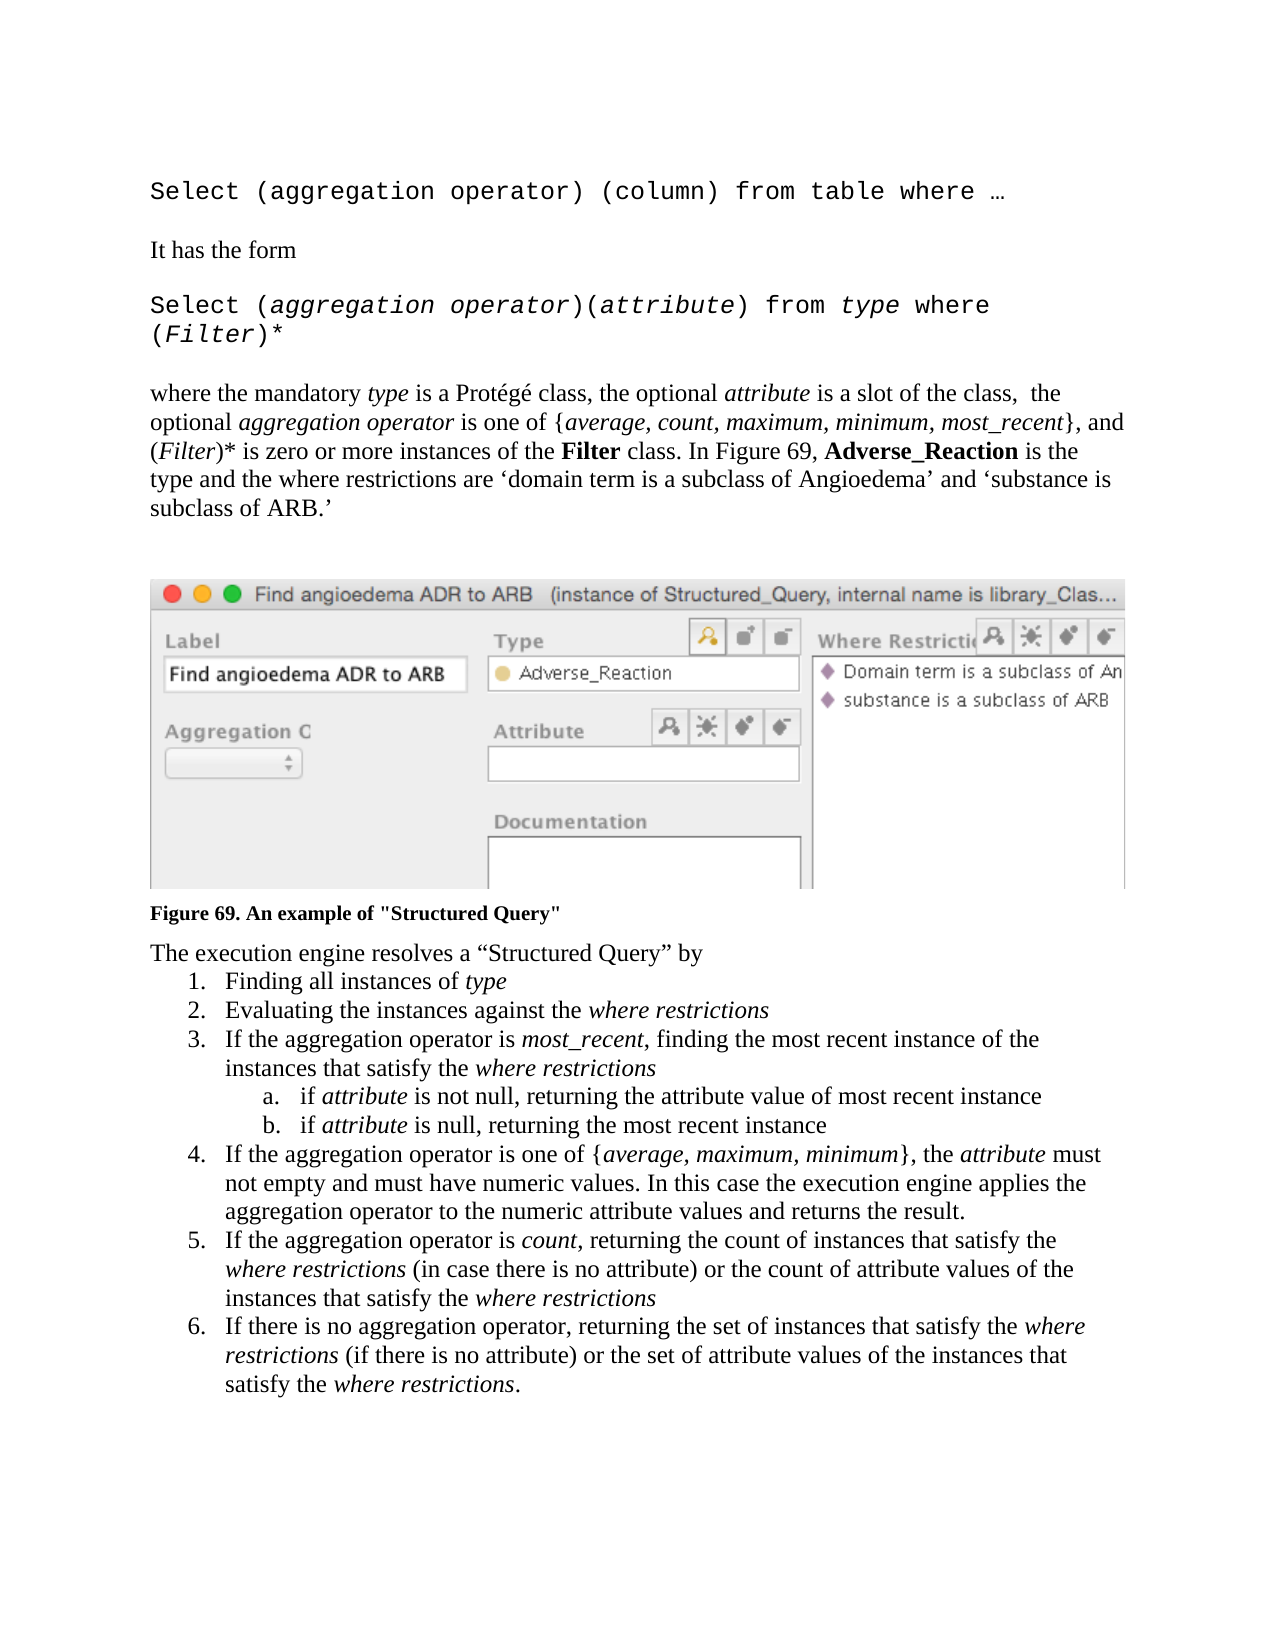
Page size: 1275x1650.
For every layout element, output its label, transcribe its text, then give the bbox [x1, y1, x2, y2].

list If the aggregation operator is count, returning the count of instances that satisfy the where restrictions (in case there is no attribute) or the count of attribute values of the instances that satisfy the where restrictions [187, 1225, 1125, 1311]
list Finding all instances of type [187, 966, 1125, 995]
list If the aggregation operator is most_recent, finding the most recent instance of the instances that satisfy the where restrictions [187, 1024, 1125, 1081]
list if attribute is null, returning the most recent instance [262, 1110, 1125, 1139]
list Evaluating the instances against the where restrictions [187, 995, 1125, 1024]
list if attribute is not null, returning the attribute value of most recent instance [262, 1081, 1125, 1110]
list If there is no aggregation operator, returning the set of instances that satisfy the where restrictions (if there is no attribute) or the set of attribute values of the instances that satisfy the where restrictions. [187, 1311, 1125, 1398]
list If the aggregation operator is one of {average, maximum, minimum}, the attribute must not empty and must have numeric values. In this case the execution engine applies the aggregation operator to the numeric attribute values and returns the result. [187, 1139, 1125, 1225]
text Select (aggregation operator) (column) from table where … [150, 179, 1125, 207]
picture [150, 579, 1125, 889]
text It has the form [150, 235, 1125, 264]
text The execution engine resolves a “Structured Query” by [150, 938, 1125, 966]
text Select (aggregation operator)(attribute) from type where (Filter)* [150, 293, 1125, 349]
